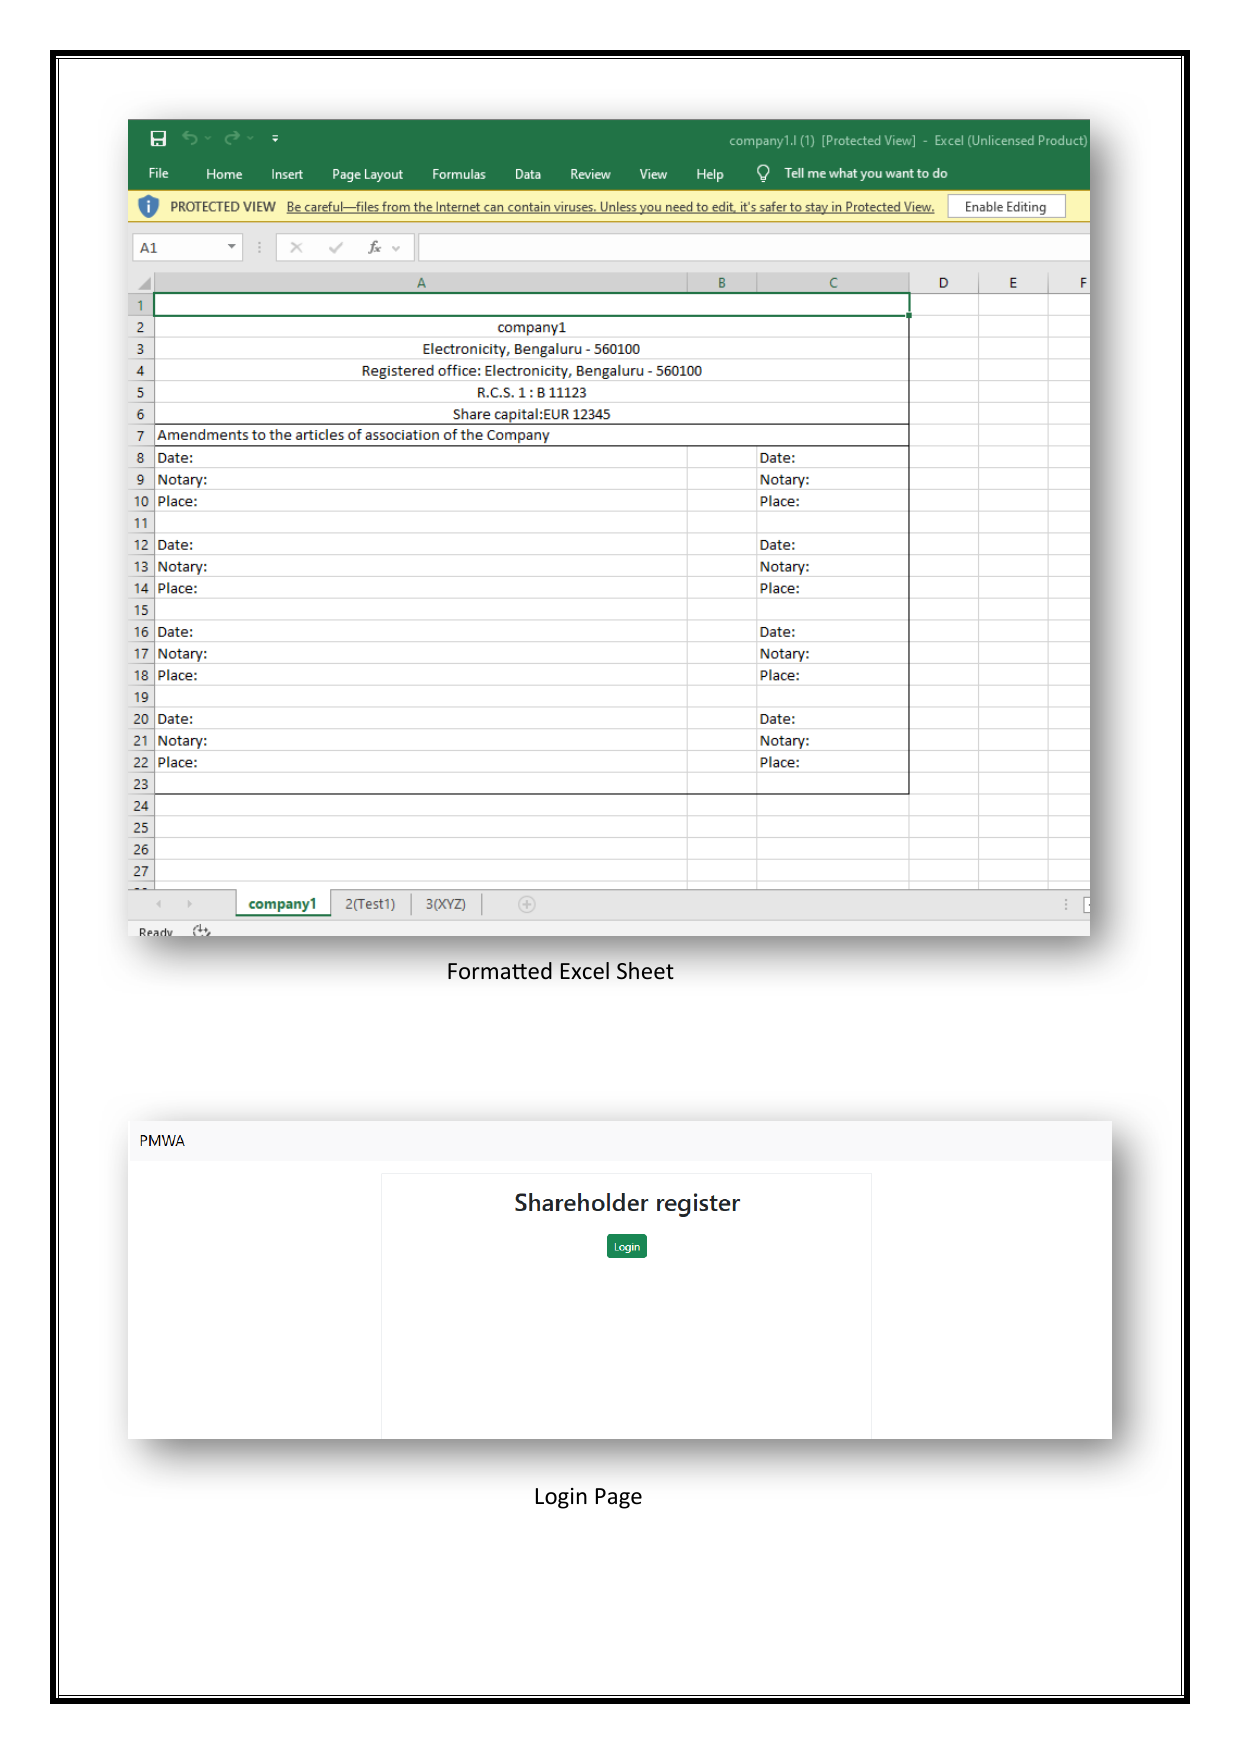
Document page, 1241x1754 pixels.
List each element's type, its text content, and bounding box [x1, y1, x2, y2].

picture [128, 1121, 1112, 1439]
text Login Page [150, 1480, 1090, 1511]
text Formatted Excel Sheet [150, 955, 1090, 986]
picture [128, 119, 1090, 936]
